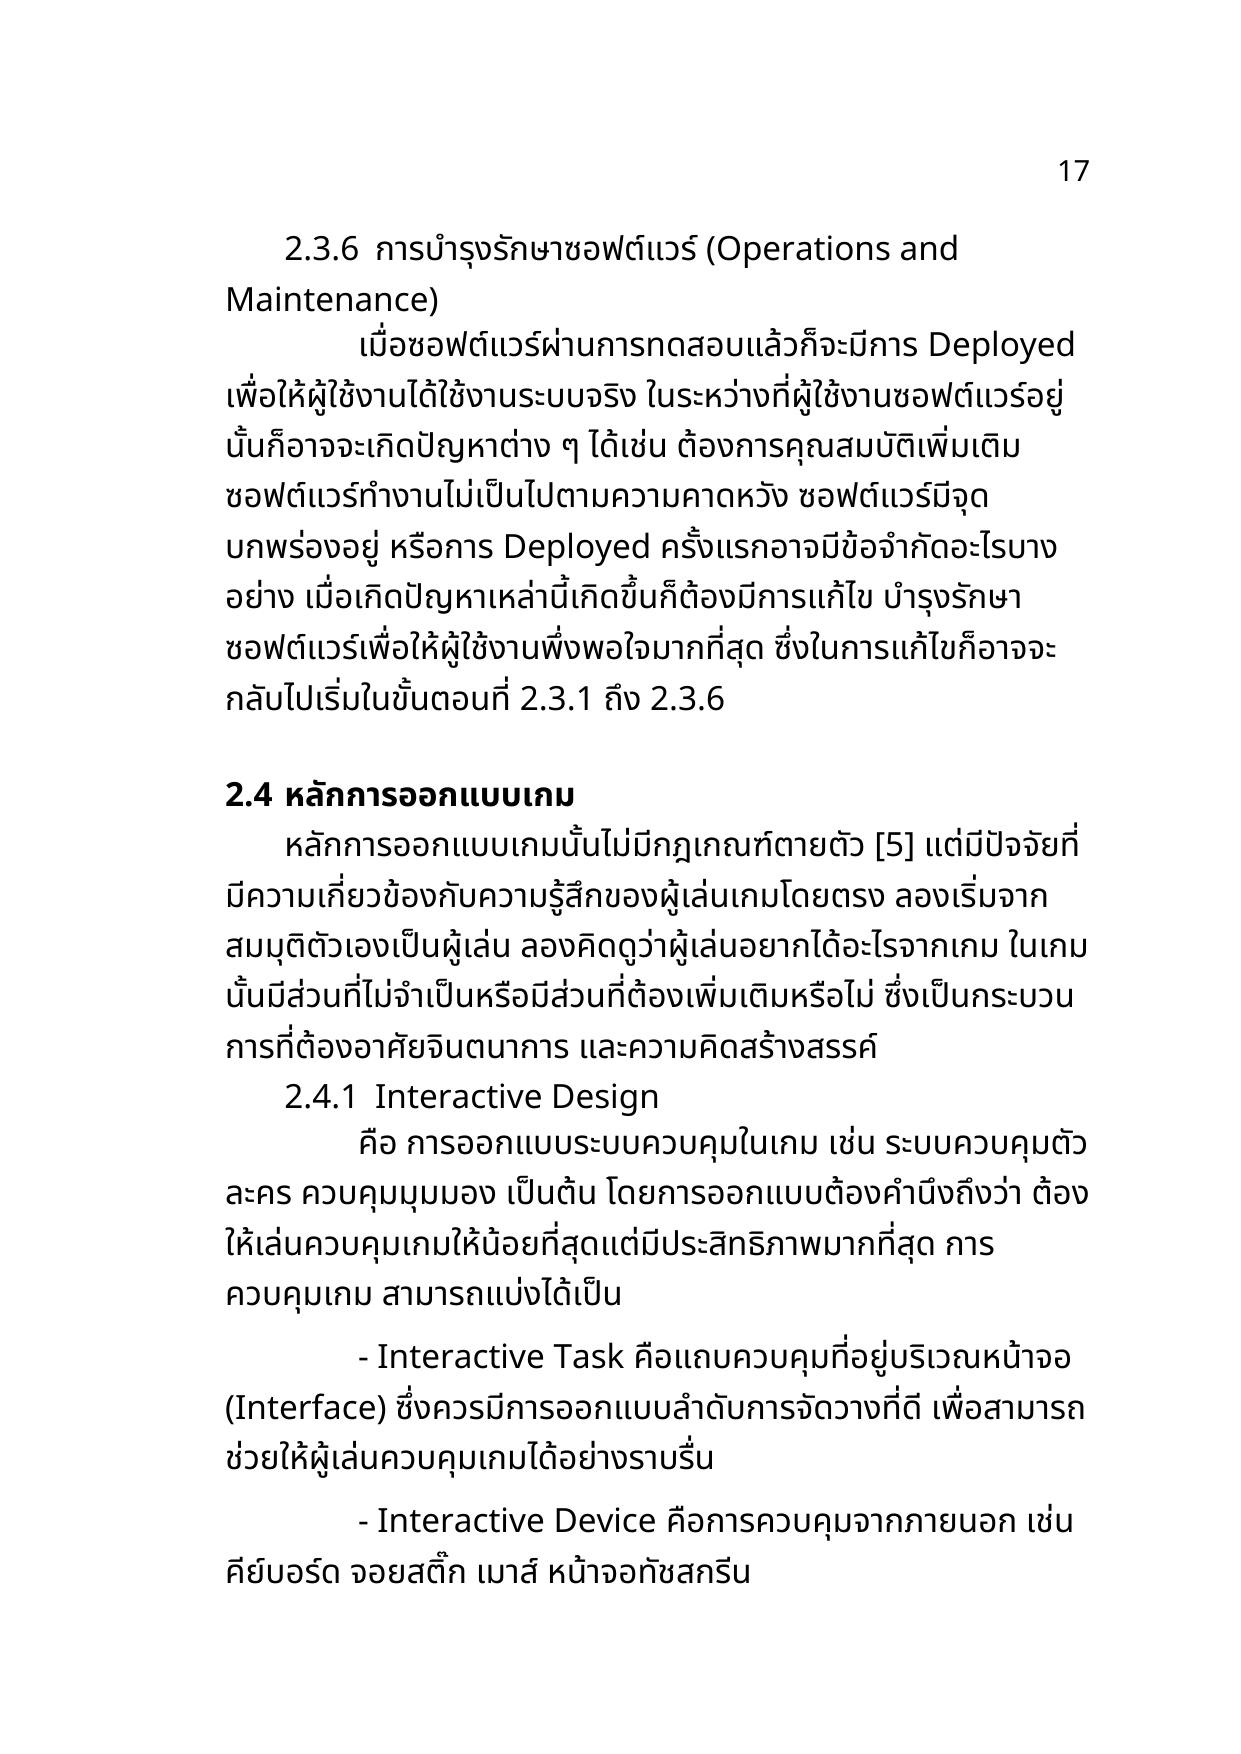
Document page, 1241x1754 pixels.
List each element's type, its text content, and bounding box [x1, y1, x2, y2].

text - Interactive Task คือแถบควบคุมที่อยู่บริเวณหน้าจอ (Interface) ซึ่งควรมีการออกแบบลำดับการจัดวางที่ดี เพื่อสามารถช่วยให้ผู้เล่นควบคุมเกมได้อย่างราบรื่น [225, 1333, 1090, 1484]
subtitle 2.3.6 การบำรุงรักษาซอฟต์แวร์ (Operations and Maintenance) [225, 225, 1090, 321]
text หลักการออกแบบเกมนั้นไม่มีกฎเกณฑ์ตายตัว [5] แต่มีปัจจัยที่มีความเกี่ยวข้องกับความรู้สึกของผู้เล่นเกมโดยตรง ลองเริ่มจากสมมุติตัวเองเป็นผู้เล่น ลองคิดดูว่าผู้เล่นอยากได้อะไรจากเกม ในเกมนั้นมีส่วนที่ไม่จำเป็นหรือมีส่วนที่ต้องเพิ่มเติมหรือไม่ ซึ่งเป็นกระบวนการที่ต้องอาศัยจินตนาการ และความคิดสร้างสรรค์ [225, 821, 1090, 1073]
text เมื่อซอฟต์แวร์ผ่านการทดสอบแล้วก็จะมีการ Deployed เพื่อให้ผู้ใช้งานได้ใช้งานระบบจริง ในระหว่างที่ผู้ใช้งานซอฟต์แวร์อยู่นั้นก็อาจจะเกิดปัญหาต่าง ๆ ได้เช่น ต้องการคุณสมบัติเพิ่มเติม ซอฟต์แวร์ทำงานไม่เป็นไปตามความคาดหวัง ซอฟต์แวร์มีจุดบกพร่องอยู่ หรือการ Deployed ครั้งแรกอาจมีข้อจำกัดอะไรบางอย่าง เมื่อเกิดปัญหาเหล่านี้เกิดขึ้นก็ต้องมีการแก้ไข บำรุงรักษาซอฟต์แวร์เพื่อให้ผู้ใช้งานพึ่งพอใจมากที่สุด ซึ่งในการแก้ไขก็อาจจะกลับไปเริ่มในขั้นตอนที่ 2.3.1 ถึง 2.3.6 [225, 321, 1090, 725]
subtitle 2.4 หลักการออกแบบเกม [225, 770, 1090, 821]
subtitle 2.4.1 Interactive Design [225, 1073, 1090, 1119]
text - Interactive Device คือการควบคุมจากภายนอก เช่น คีย์บอร์ด จอยสติ๊ก เมาส์ หน้าจอทัชสกรีน [225, 1497, 1090, 1598]
text คือ การออกแบบระบบควบคุมในเกม เช่น ระบบควบคุมตัวละคร ควบคุมมุมมอง เป็นต้น โดยการออกแบบต้องคำนึงถึงว่า ต้องให้เล่นควบคุมเกมให้น้อยที่สุดแต่มีประสิทธิภาพมากที่สุด การควบคุมเกม สามารถแบ่งได้เป็น [225, 1119, 1090, 1320]
